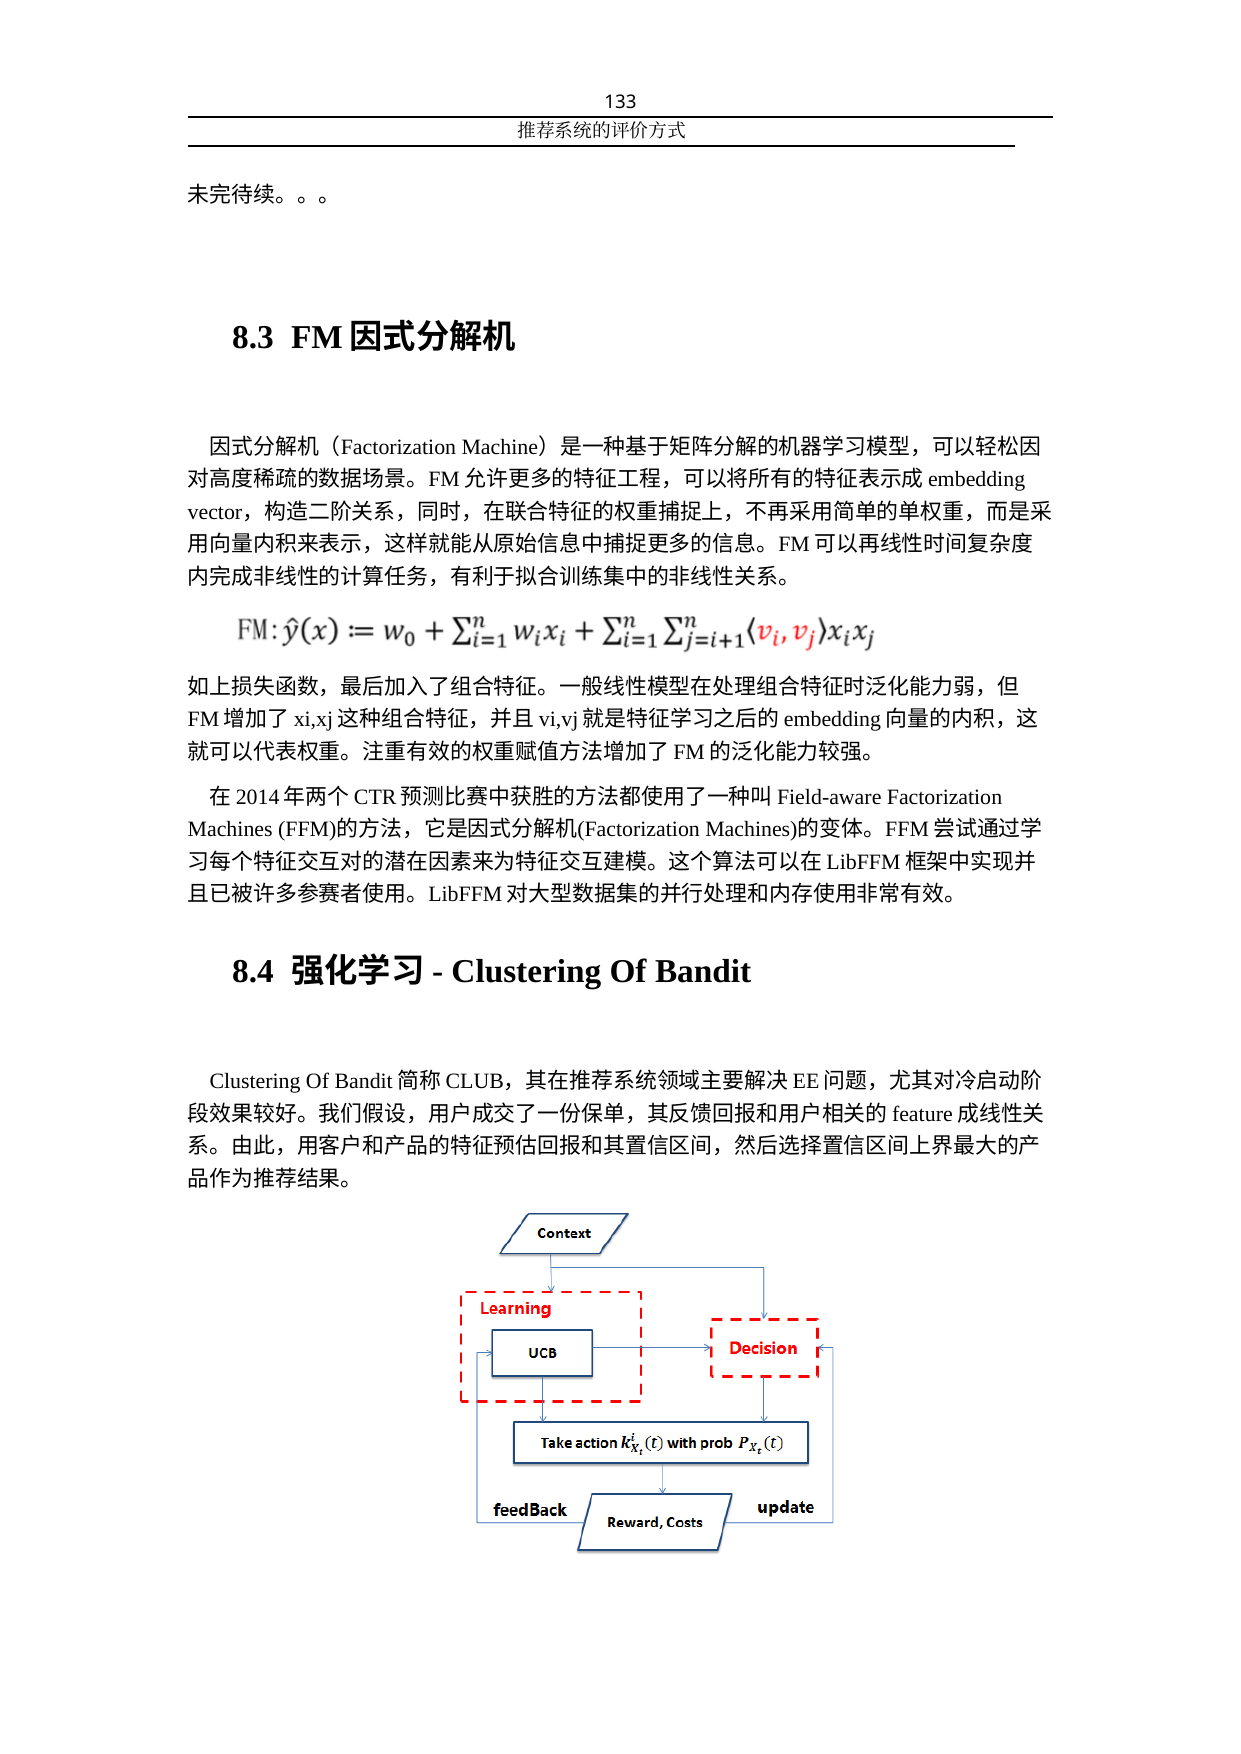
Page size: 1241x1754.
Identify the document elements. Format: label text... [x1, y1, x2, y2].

subtitle FM因式分解机 [232, 301, 1053, 366]
picture [231, 603, 909, 659]
text 因式分解机（Factorization Machine）是一种基于矩阵分解的机器学习模型，可以轻松因对高度稀疏的数据场景。FM允许更多的特征工程，可以将所有的特征表示成embedding vector，构造二阶关系，同时，在联合特征的权重捕捉上，不再采用简单的单权重，而是采用向量内积来表示，这样就能从原始信息中捕捉更多的信息。FM可以再线性时间复杂度内完成非线性的计算任务，有利于拟合训练集中的非线性关系。 [187, 428, 1053, 591]
picture [441, 1205, 843, 1556]
text Clustering Of Bandit简称CLUB，其在推荐系统领域主要解决EE问题，尤其对冷启动阶段效果较好。我们假设，用户成交了一份保单，其反馈回报和用户相关的feature成线性关系。由此，用客户和产品的特征预估回报和其置信区间，然后选择置信区间上界最大的产品作为推荐结果。 [187, 1063, 1053, 1193]
list 未完待续。。。 [187, 177, 1053, 209]
text 如上损失函数，最后加入了组合特征。一般线性模型在处理组合特征时泛化能力弱，但FM增加了xi,xj这种组合特征，并且vi,vj就是特征学习之后的embedding向量的内积，这就可以代表权重。注重有效的权重赋值方法增加了FM的泛化能力较强。 [187, 668, 1053, 766]
subtitle 强化学习 - Clustering Of Bandit [232, 936, 1053, 1001]
text 在2014年两个CTR预测比赛中获胜的方法都使用了一种叫Field-aware Factorization Machines (FFM)的方法，它是因式分解机(Factorization Machines)的变体。FFM尝试通过学习每个特征交互对的潜在因素来为特征交互建模。这个算法可以在LibFFM框架中实现并且已被许多参赛者使用。LibFFM对大型数据集的并行处理和内存使用非常有效。 [187, 778, 1053, 908]
